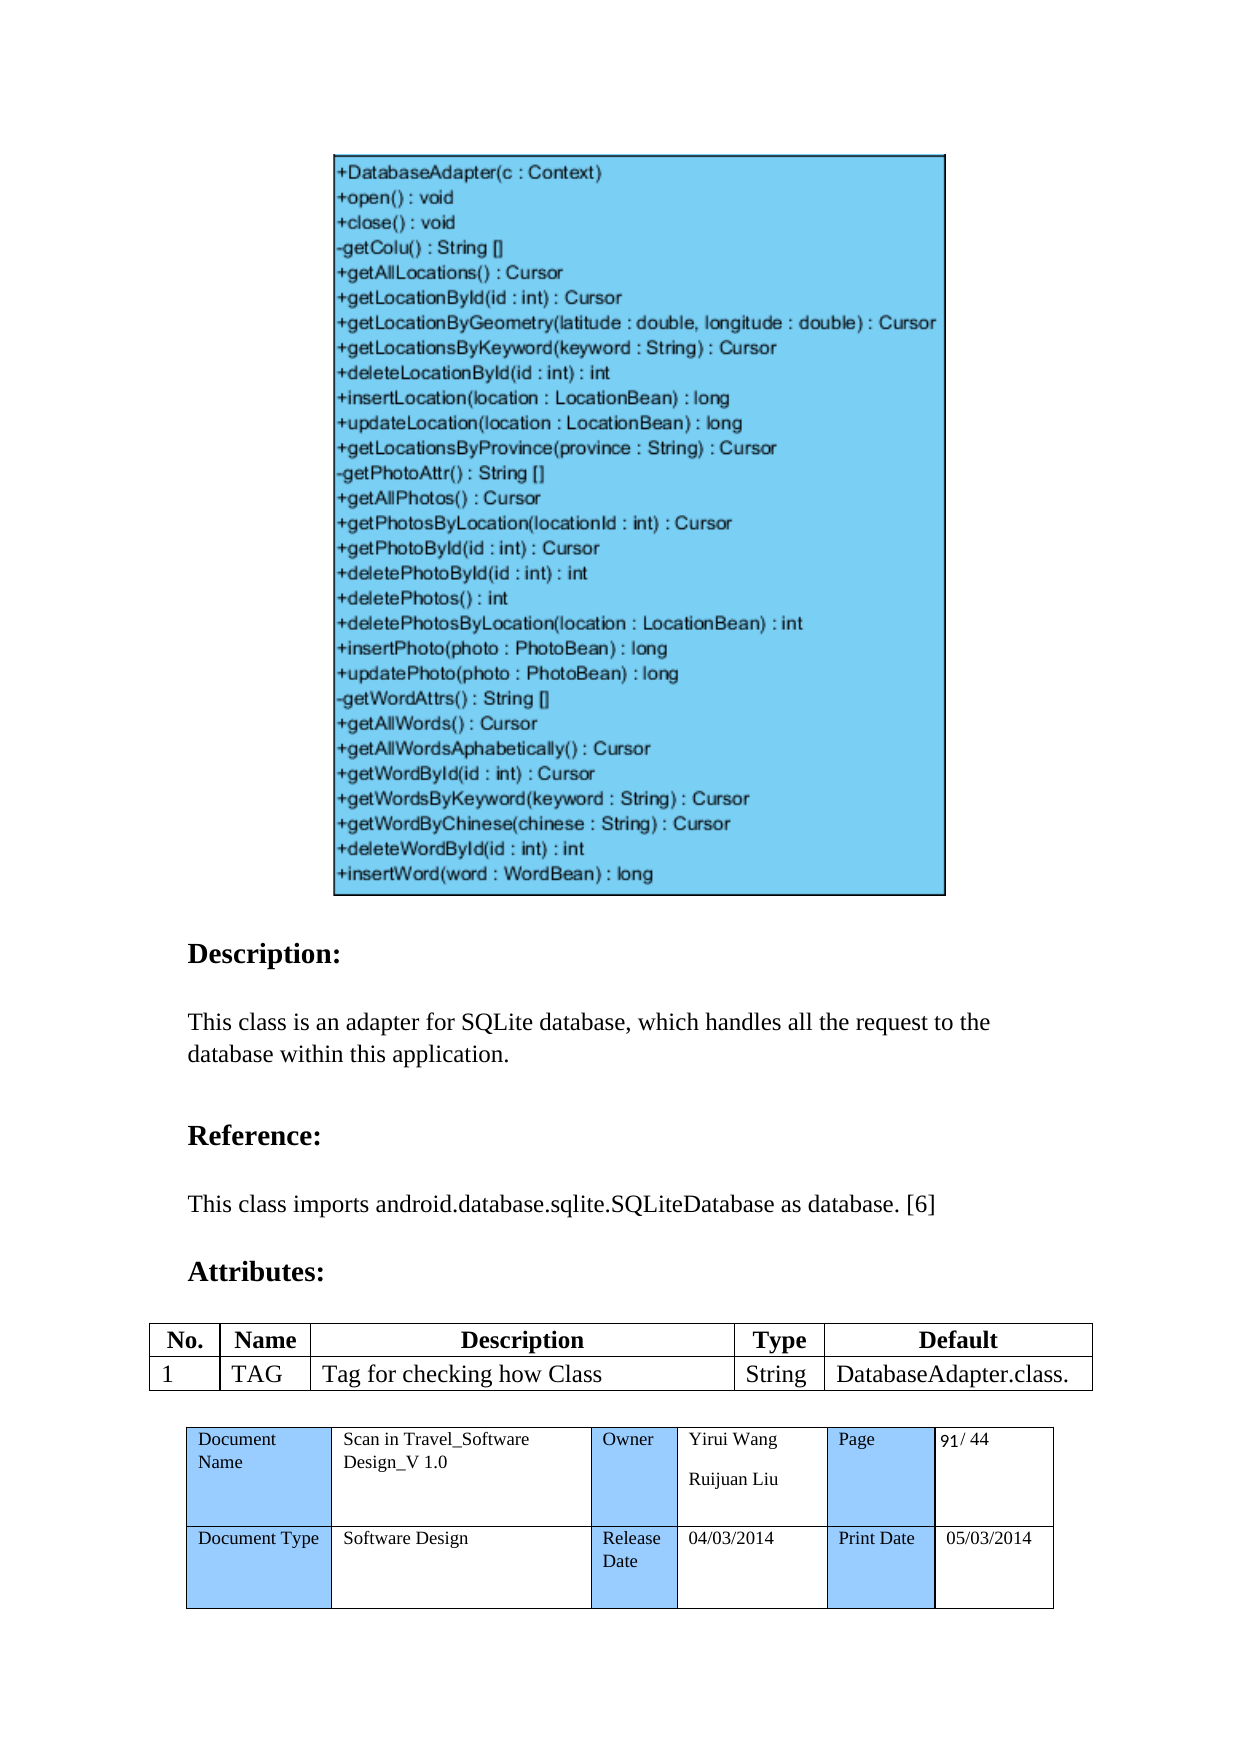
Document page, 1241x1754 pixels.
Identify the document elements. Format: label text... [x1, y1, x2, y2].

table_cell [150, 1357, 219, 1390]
picture [332, 154, 946, 896]
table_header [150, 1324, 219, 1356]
text This class is an adapter for SQLite database, which handles all the request to the database within this application. [187, 1005, 1053, 1070]
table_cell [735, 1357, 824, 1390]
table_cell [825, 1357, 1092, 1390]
text Attributes: [187, 1238, 1053, 1303]
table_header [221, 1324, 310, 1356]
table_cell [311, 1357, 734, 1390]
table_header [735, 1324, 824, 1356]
text Reference: [187, 1103, 1053, 1168]
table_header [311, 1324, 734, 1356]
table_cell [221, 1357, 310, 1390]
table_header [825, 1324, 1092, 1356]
text This class imports android.database.sqlite.SQLiteDatabase as database. [6] [187, 1187, 1053, 1219]
text Description: [187, 921, 1053, 986]
